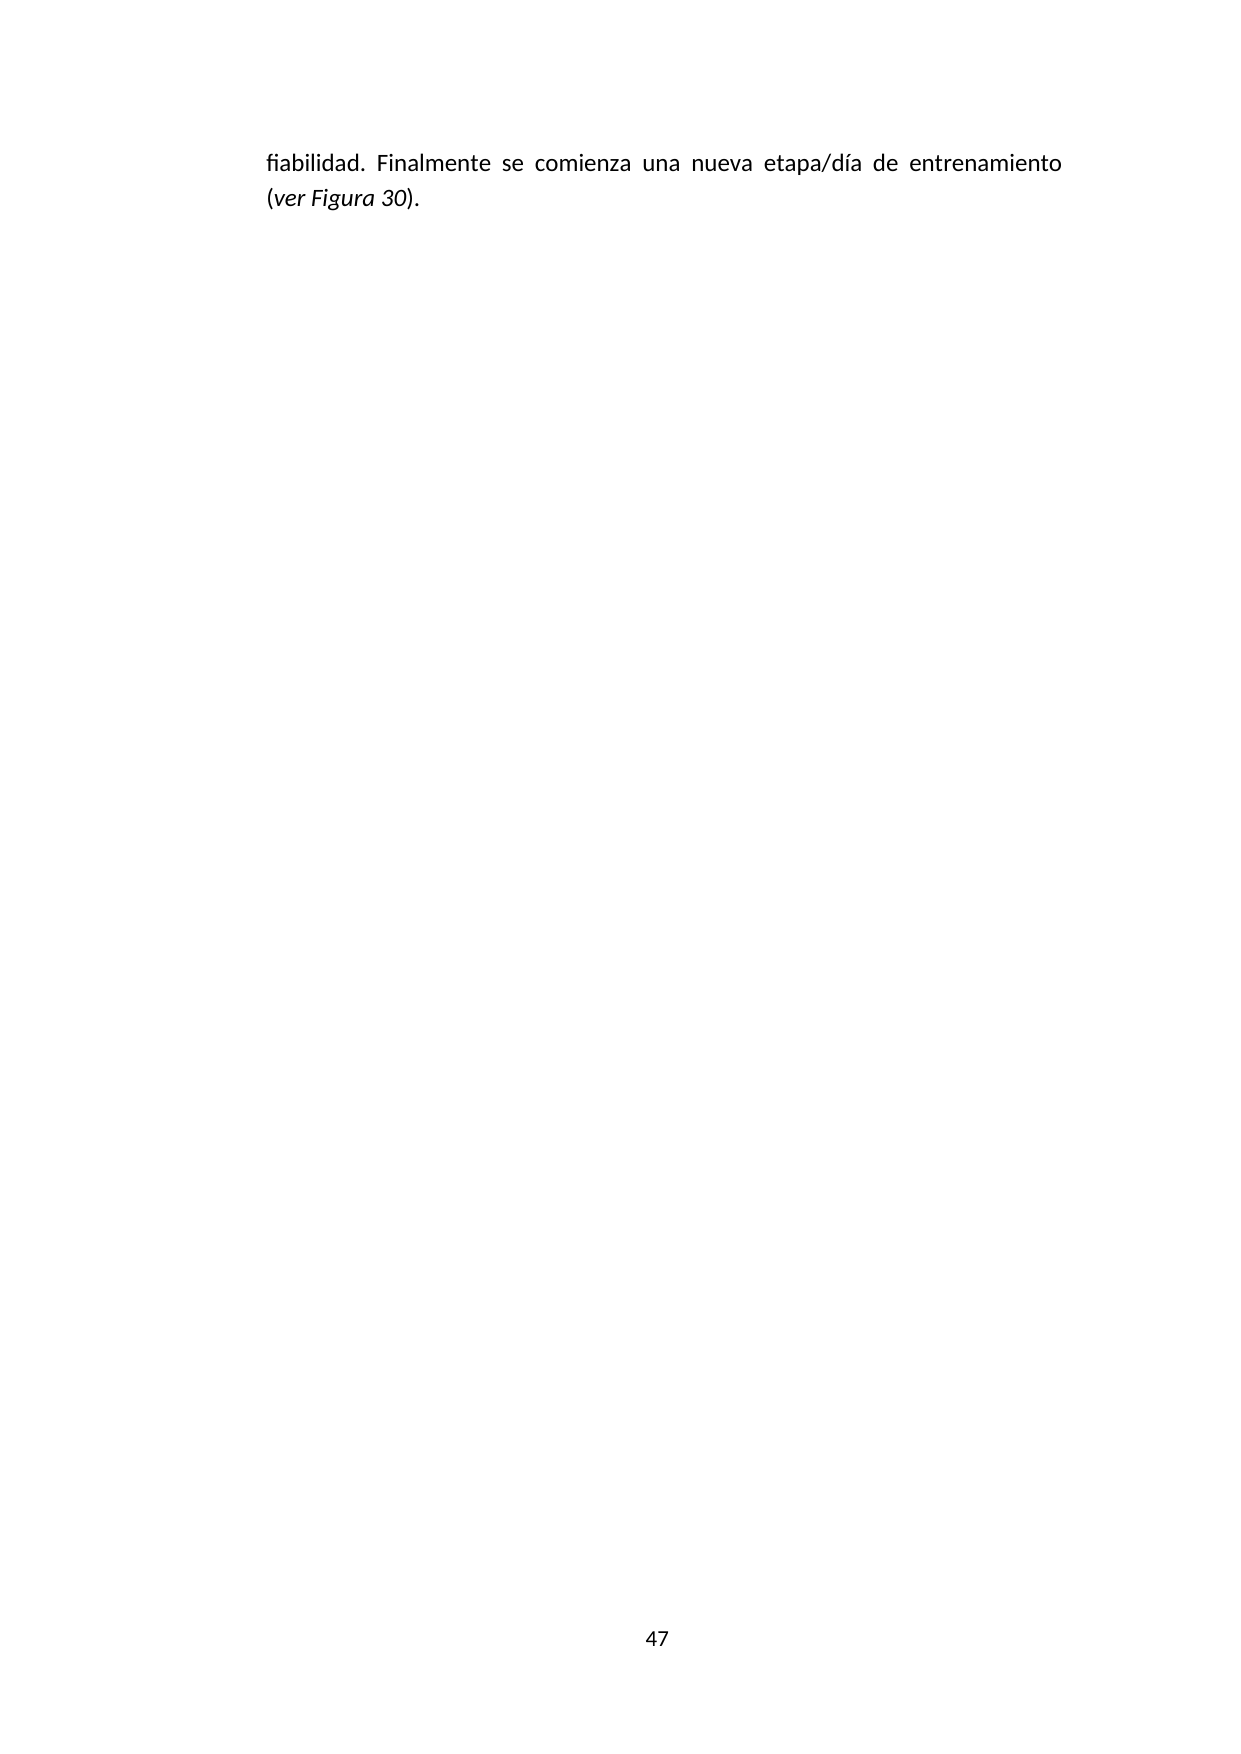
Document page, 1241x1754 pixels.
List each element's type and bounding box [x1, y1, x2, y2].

text [266, 148, 1063, 213]
